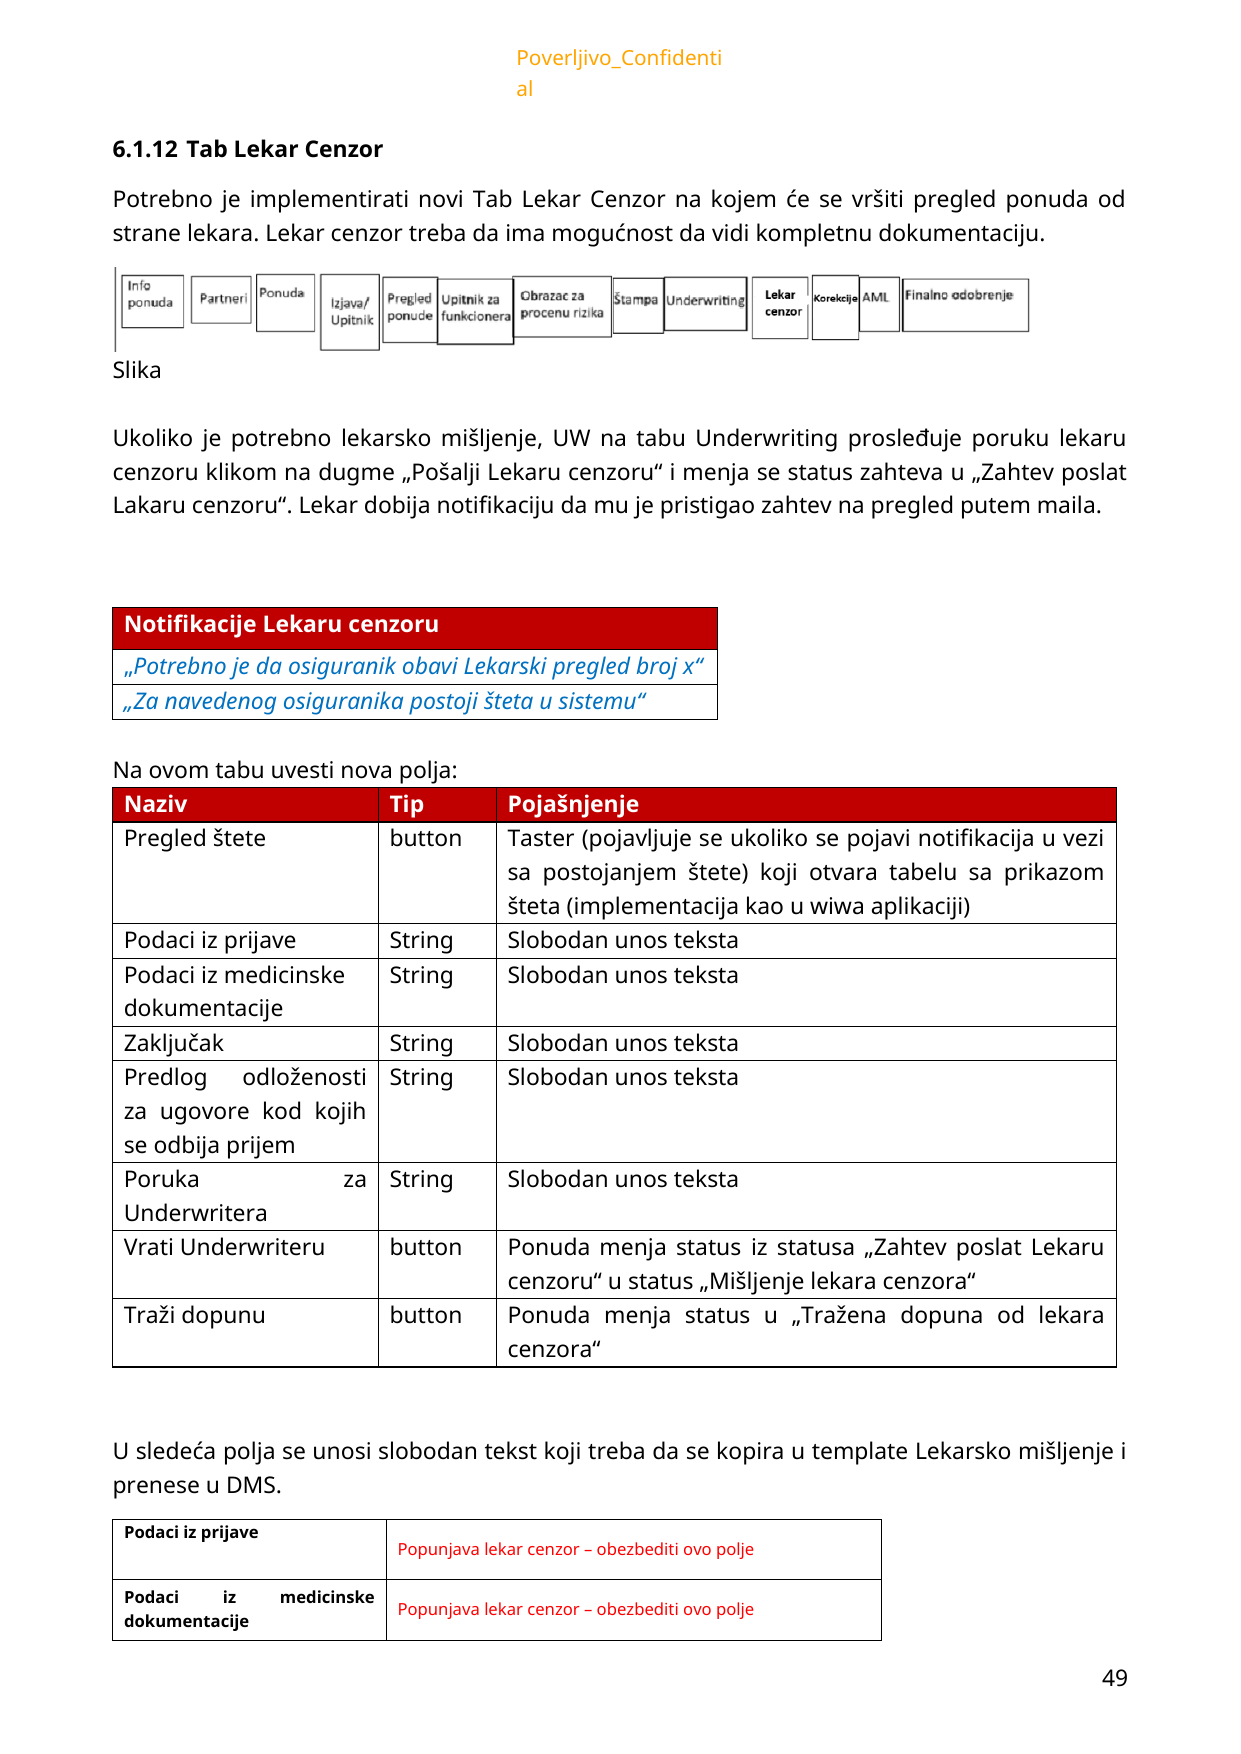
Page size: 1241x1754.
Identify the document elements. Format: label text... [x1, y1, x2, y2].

table_header Pojašnjenje [497, 788, 1116, 821]
table_cell Podaci iz medicinske dokumentacije [113, 959, 378, 1026]
table_cell Slobodan unos teksta [497, 959, 1116, 1026]
table_cell Podaci iz prijave [113, 924, 378, 958]
table_cell Ponuda menja status iz statusa „Zahtev poslat Lekaru cenzoru“ u status „Mišljenje lekara cenzora“ [497, 1231, 1116, 1298]
text U sledeća polja se unosi slobodan tekst koji treba da se kopira u template Lekarsko mišljenje i prenese u DMS. [112, 1435, 1128, 1500]
table_cell String [379, 1061, 496, 1162]
table_cell Vrati Underwriteru [113, 1231, 378, 1298]
table_cell Poruka za Underwritera [113, 1163, 378, 1230]
table_cell Slobodan unos teksta [497, 924, 1116, 958]
table_cell Slobodan unos teksta [497, 1027, 1116, 1060]
table_header Popunjava lekar cenzor – obezbediti ovo polje [387, 1520, 881, 1579]
table_cell String [379, 1163, 496, 1230]
table_cell Pregled štete [113, 823, 378, 923]
text Ukoliko je potrebno lekarsko mišljenje, UW na tabu Underwriting prosleđuje poruku lekaru cenzoru klikom na dugme „Pošalji Lekaru cenzoru“ i menja se status zahteva u „Zahtev poslat Lakaru cenzoru“. Lekar dobija notifikaciju da mu je pristigao zahtev na pregled putem maila. [112, 422, 1128, 521]
table_cell Ponuda menja status u „Tražena dopuna od lekara cenzora“ [497, 1299, 1116, 1366]
list Tab Lekar Cenzor [112, 133, 1128, 164]
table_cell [387, 1580, 881, 1639]
table_cell String [379, 959, 496, 1026]
table_cell „Za navedenog osiguranika postoji šteta u sistemu“ [113, 685, 717, 719]
picture [112, 267, 1034, 352]
table_cell button [379, 1299, 496, 1366]
table_cell „Potrebno je da osiguranik obavi Lekarski pregled broj x“ [113, 650, 717, 684]
table_header Naziv [113, 788, 378, 821]
text Slika [112, 354, 1128, 386]
table_cell button [379, 1231, 496, 1298]
table_cell button [379, 823, 496, 923]
table_cell String [379, 924, 496, 958]
text Na ovom tabu uvesti nova polja: [112, 754, 1128, 785]
table_header Notifikacije Lekaru cenzoru [113, 608, 717, 649]
table_header Podaci iz prijave [113, 1520, 386, 1579]
table_cell Zaključak [113, 1027, 378, 1060]
table_cell String [379, 1027, 496, 1060]
table_cell Traži dopunu [113, 1299, 378, 1366]
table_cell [113, 1580, 386, 1639]
table_header Tip [379, 788, 496, 821]
table_cell Slobodan unos teksta [497, 1061, 1116, 1162]
table_cell Taster (pojavljuje se ukoliko se pojavi notifikacija u vezi sa postojanjem štete) koji otvara tabelu sa prikazom šteta (implementacija kao u wiwa aplikaciji) [497, 823, 1116, 923]
table_cell Slobodan unos teksta [497, 1163, 1116, 1230]
table_cell Predlog odloženosti za ugovore kod kojih se odbija prijem [113, 1061, 378, 1162]
text Potrebno je implementirati novi Tab Lekar Cenzor na kojem će se vršiti pregled ponuda od strane lekara. Lekar cenzor treba da ima mogućnost da vidi kompletnu dokumentaciju. [112, 183, 1128, 248]
